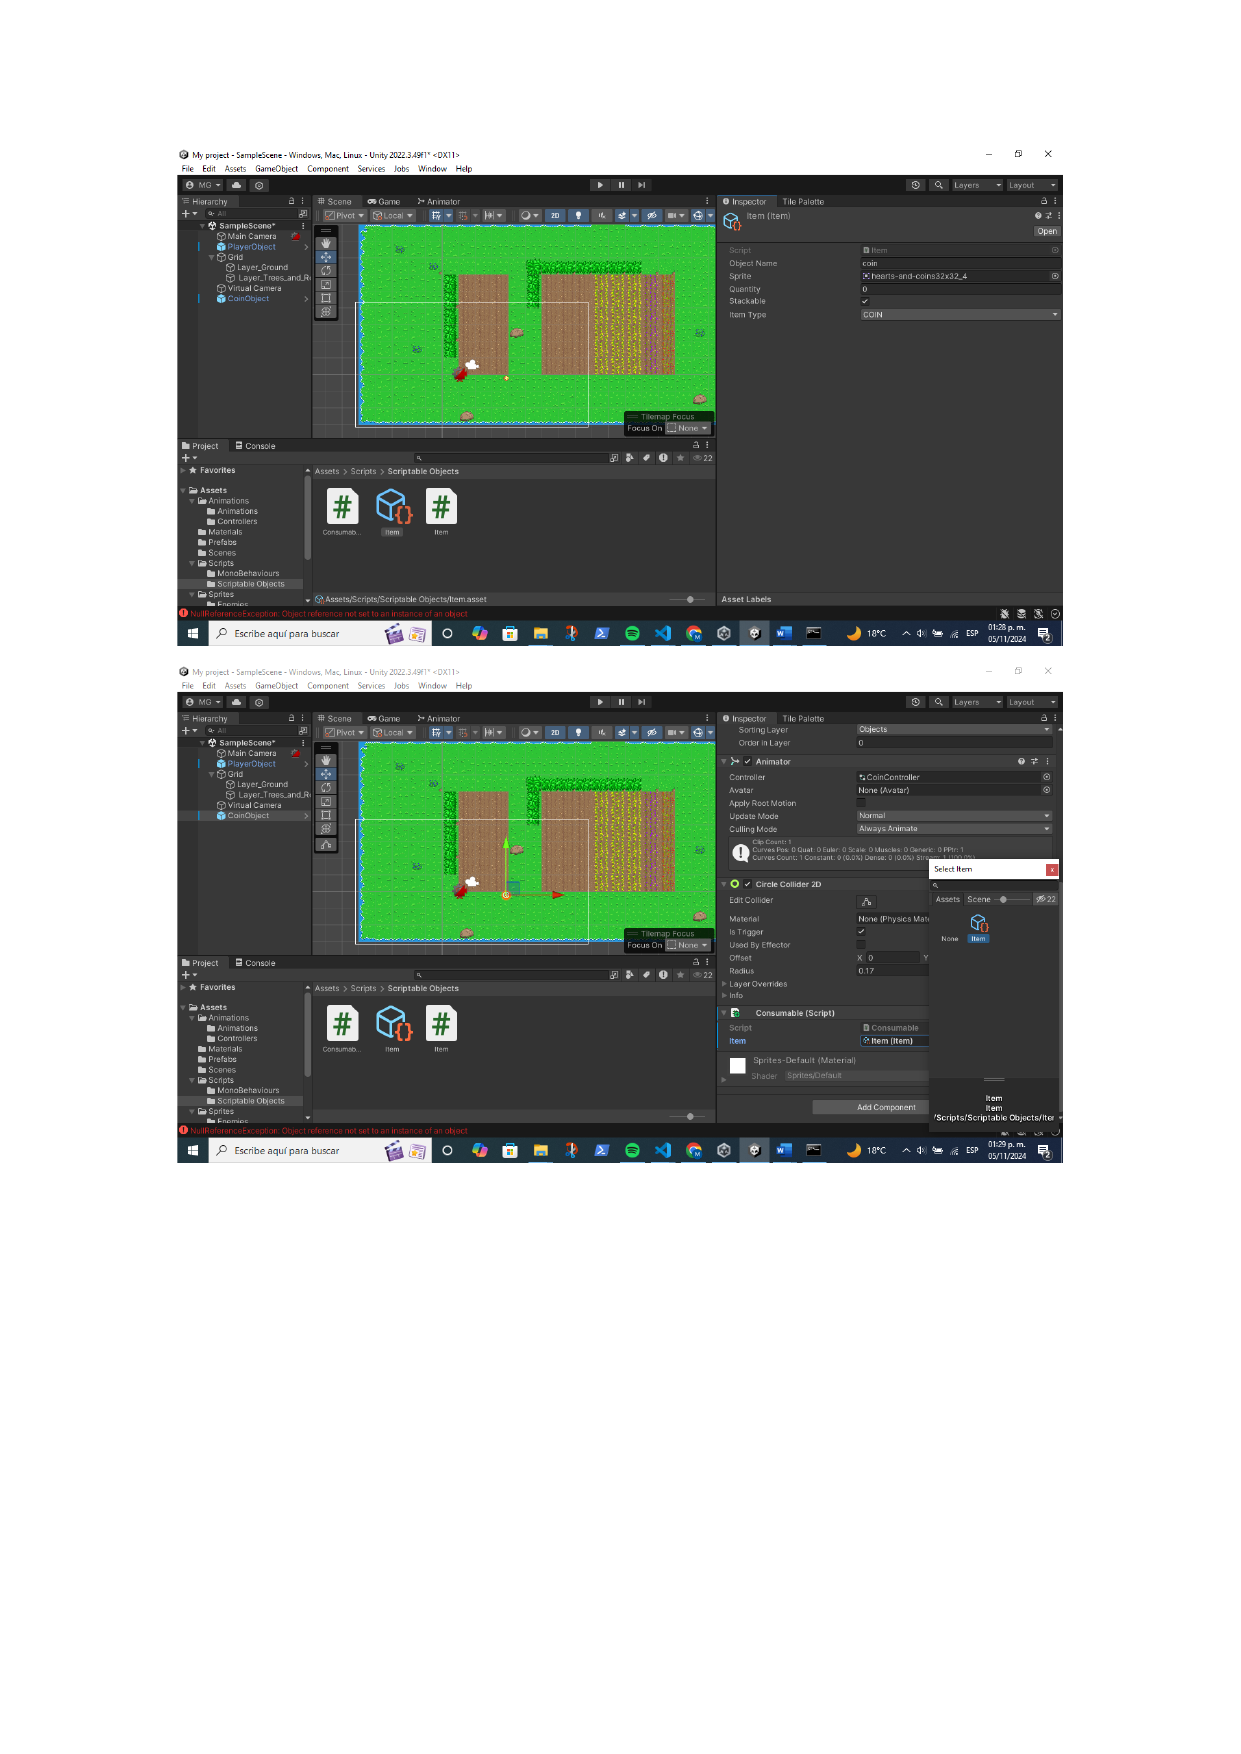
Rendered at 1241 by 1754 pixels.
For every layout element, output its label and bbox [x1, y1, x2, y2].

picture [177, 147, 1063, 646]
picture [177, 664, 1063, 1163]
